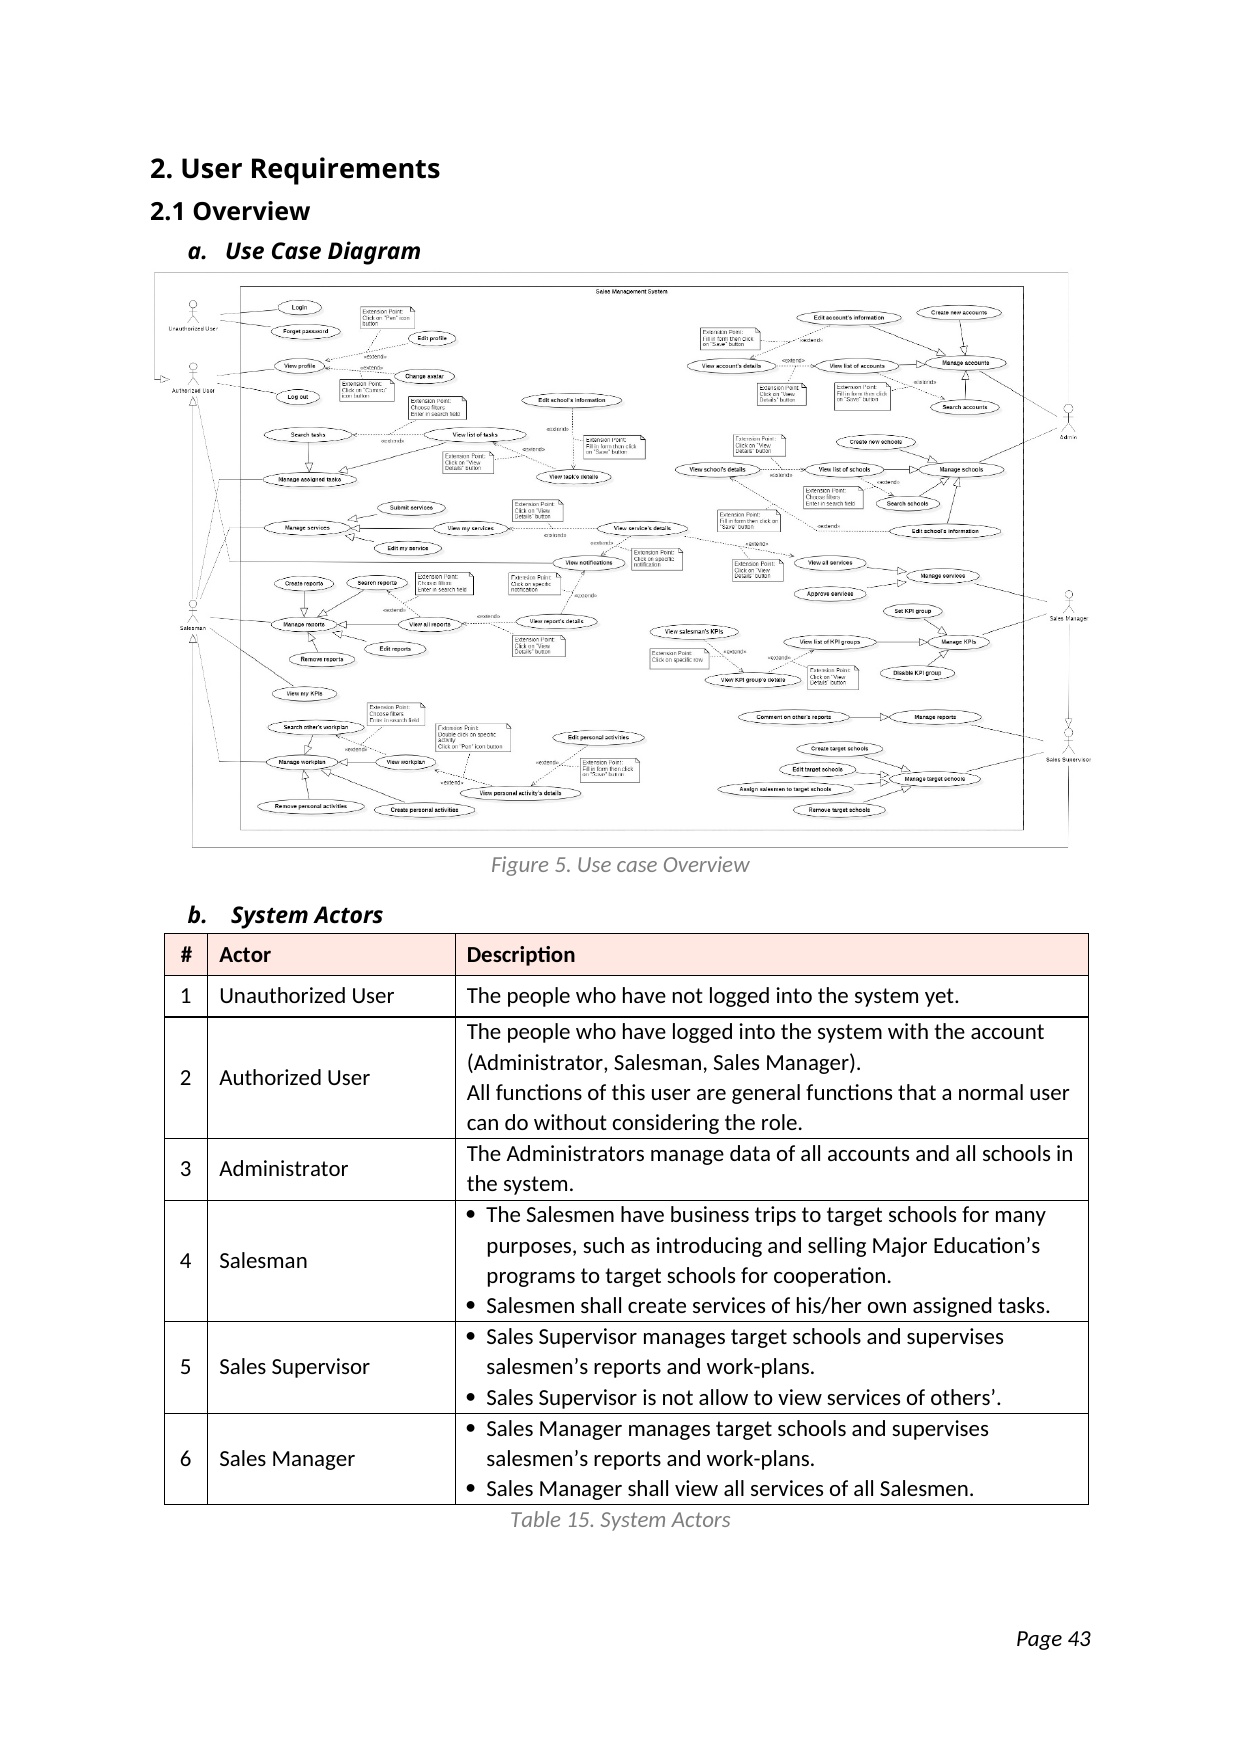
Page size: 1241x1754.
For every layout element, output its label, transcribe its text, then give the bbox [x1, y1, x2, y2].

picture [150, 268, 1093, 849]
table_cell 1 [165, 976, 207, 1016]
table_cell Unauthorized User [208, 976, 455, 1016]
table_cell The Salesmen have business trips to target schools for many purposes, such as introducing and selling Major Education’s programs to target schools for cooperation. Salesmen shall create services of his/her own assigned tasks. [456, 1201, 1088, 1321]
table_cell 2 [165, 1018, 207, 1138]
table_cell 4 [165, 1201, 207, 1321]
table_cell Sales Manager manages target schools and supervises salesmen’s reports and work-plans. Sales Manager shall view all services of all Salesmen. [456, 1414, 1088, 1504]
table_cell Authorized User [208, 1018, 455, 1138]
table_cell The people who have logged into the system with the account (Administrator, Salesman, Sales Manager). All functions of this user are general functions that a normal user can do without considering the role. [456, 1018, 1088, 1138]
table_cell Administrator [208, 1139, 455, 1199]
subtitle 2.1 Overview [150, 194, 1093, 228]
table_header # [165, 934, 207, 975]
table_cell 6 [165, 1414, 207, 1504]
table_cell 5 [165, 1322, 207, 1413]
text Table 15. System Actors [150, 1505, 1093, 1533]
subtitle System Actors [187, 899, 1093, 931]
table_cell 3 [165, 1139, 207, 1199]
text Figure 5. Use case Overview [150, 851, 1093, 878]
table_cell Sales Manager [208, 1414, 455, 1504]
table_cell The Administrators manage data of all accounts and all schools in the system. [456, 1139, 1088, 1199]
table_header Actor [208, 934, 455, 975]
subtitle 2. User Requirements [150, 150, 1093, 187]
table_cell The people who have not logged into the system yet. [456, 976, 1088, 1016]
table_cell Sales Supervisor [208, 1322, 455, 1413]
subtitle Use Case Diagram [187, 235, 1093, 266]
table_cell Sales Supervisor manages target schools and supervises salesmen’s reports and work-plans. Sales Supervisor is not allow to view services of others’. [456, 1322, 1088, 1413]
table_header Description [456, 934, 1088, 975]
table_cell Salesman [208, 1201, 455, 1321]
